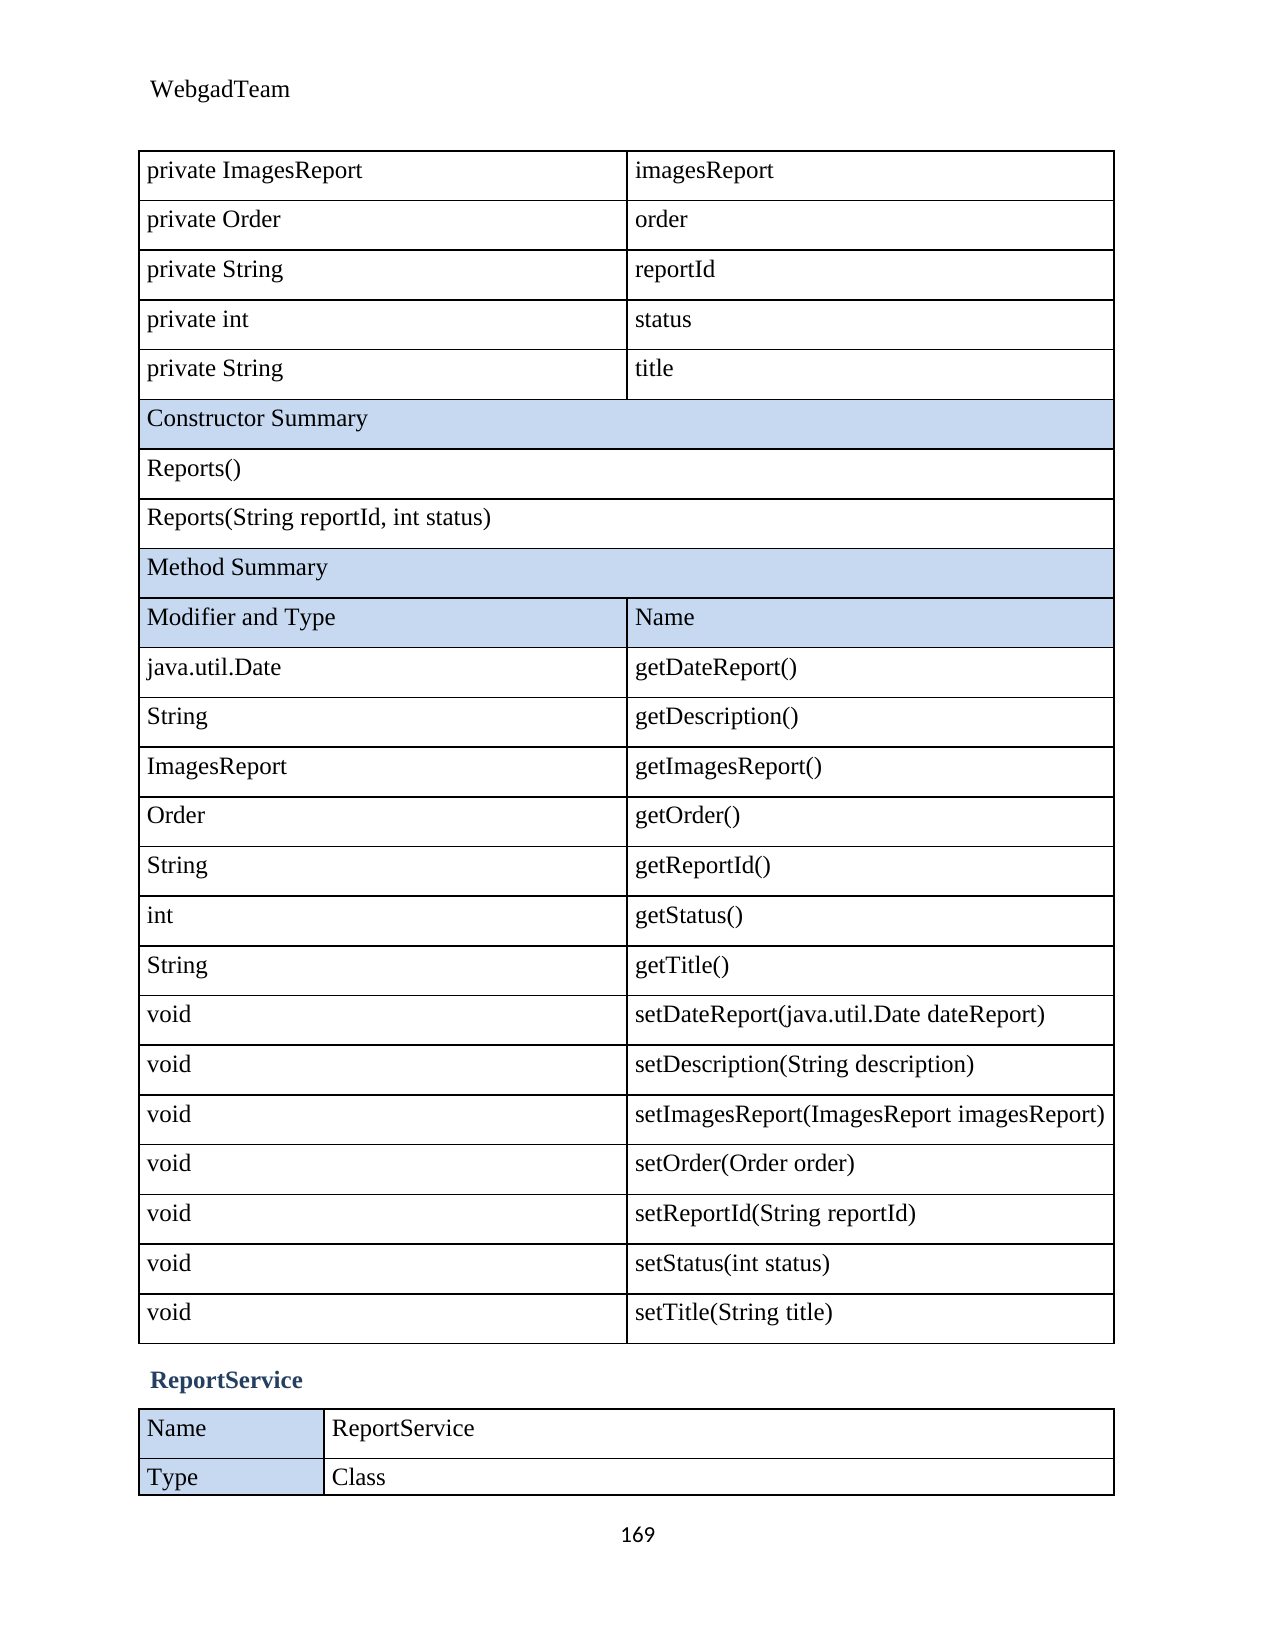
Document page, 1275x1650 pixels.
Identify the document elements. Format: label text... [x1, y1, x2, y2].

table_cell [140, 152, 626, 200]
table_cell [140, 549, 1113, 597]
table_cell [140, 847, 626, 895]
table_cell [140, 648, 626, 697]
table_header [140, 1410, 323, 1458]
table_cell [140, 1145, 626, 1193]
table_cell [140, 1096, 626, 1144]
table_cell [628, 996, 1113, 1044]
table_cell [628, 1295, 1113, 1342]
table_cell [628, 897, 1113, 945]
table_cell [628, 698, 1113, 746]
subtitle ReportService [150, 1365, 1125, 1394]
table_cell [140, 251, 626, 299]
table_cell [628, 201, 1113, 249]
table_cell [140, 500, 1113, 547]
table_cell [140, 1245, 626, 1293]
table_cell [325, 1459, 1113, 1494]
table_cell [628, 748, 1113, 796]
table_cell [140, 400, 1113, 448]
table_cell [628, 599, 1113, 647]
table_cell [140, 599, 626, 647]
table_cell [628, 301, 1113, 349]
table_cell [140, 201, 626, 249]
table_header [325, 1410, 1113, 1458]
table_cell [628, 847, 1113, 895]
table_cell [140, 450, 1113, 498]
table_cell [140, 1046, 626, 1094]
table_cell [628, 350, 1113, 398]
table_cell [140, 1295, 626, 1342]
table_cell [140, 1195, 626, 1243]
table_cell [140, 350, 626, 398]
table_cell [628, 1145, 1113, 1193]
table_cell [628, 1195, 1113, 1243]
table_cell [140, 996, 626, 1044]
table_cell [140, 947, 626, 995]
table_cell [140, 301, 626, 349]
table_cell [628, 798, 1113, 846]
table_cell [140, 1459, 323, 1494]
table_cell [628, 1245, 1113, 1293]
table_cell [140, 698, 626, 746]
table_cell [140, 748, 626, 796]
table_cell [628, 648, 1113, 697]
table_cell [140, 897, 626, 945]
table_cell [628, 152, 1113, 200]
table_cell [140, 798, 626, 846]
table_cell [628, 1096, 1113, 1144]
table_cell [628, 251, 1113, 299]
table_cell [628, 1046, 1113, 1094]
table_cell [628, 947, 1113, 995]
